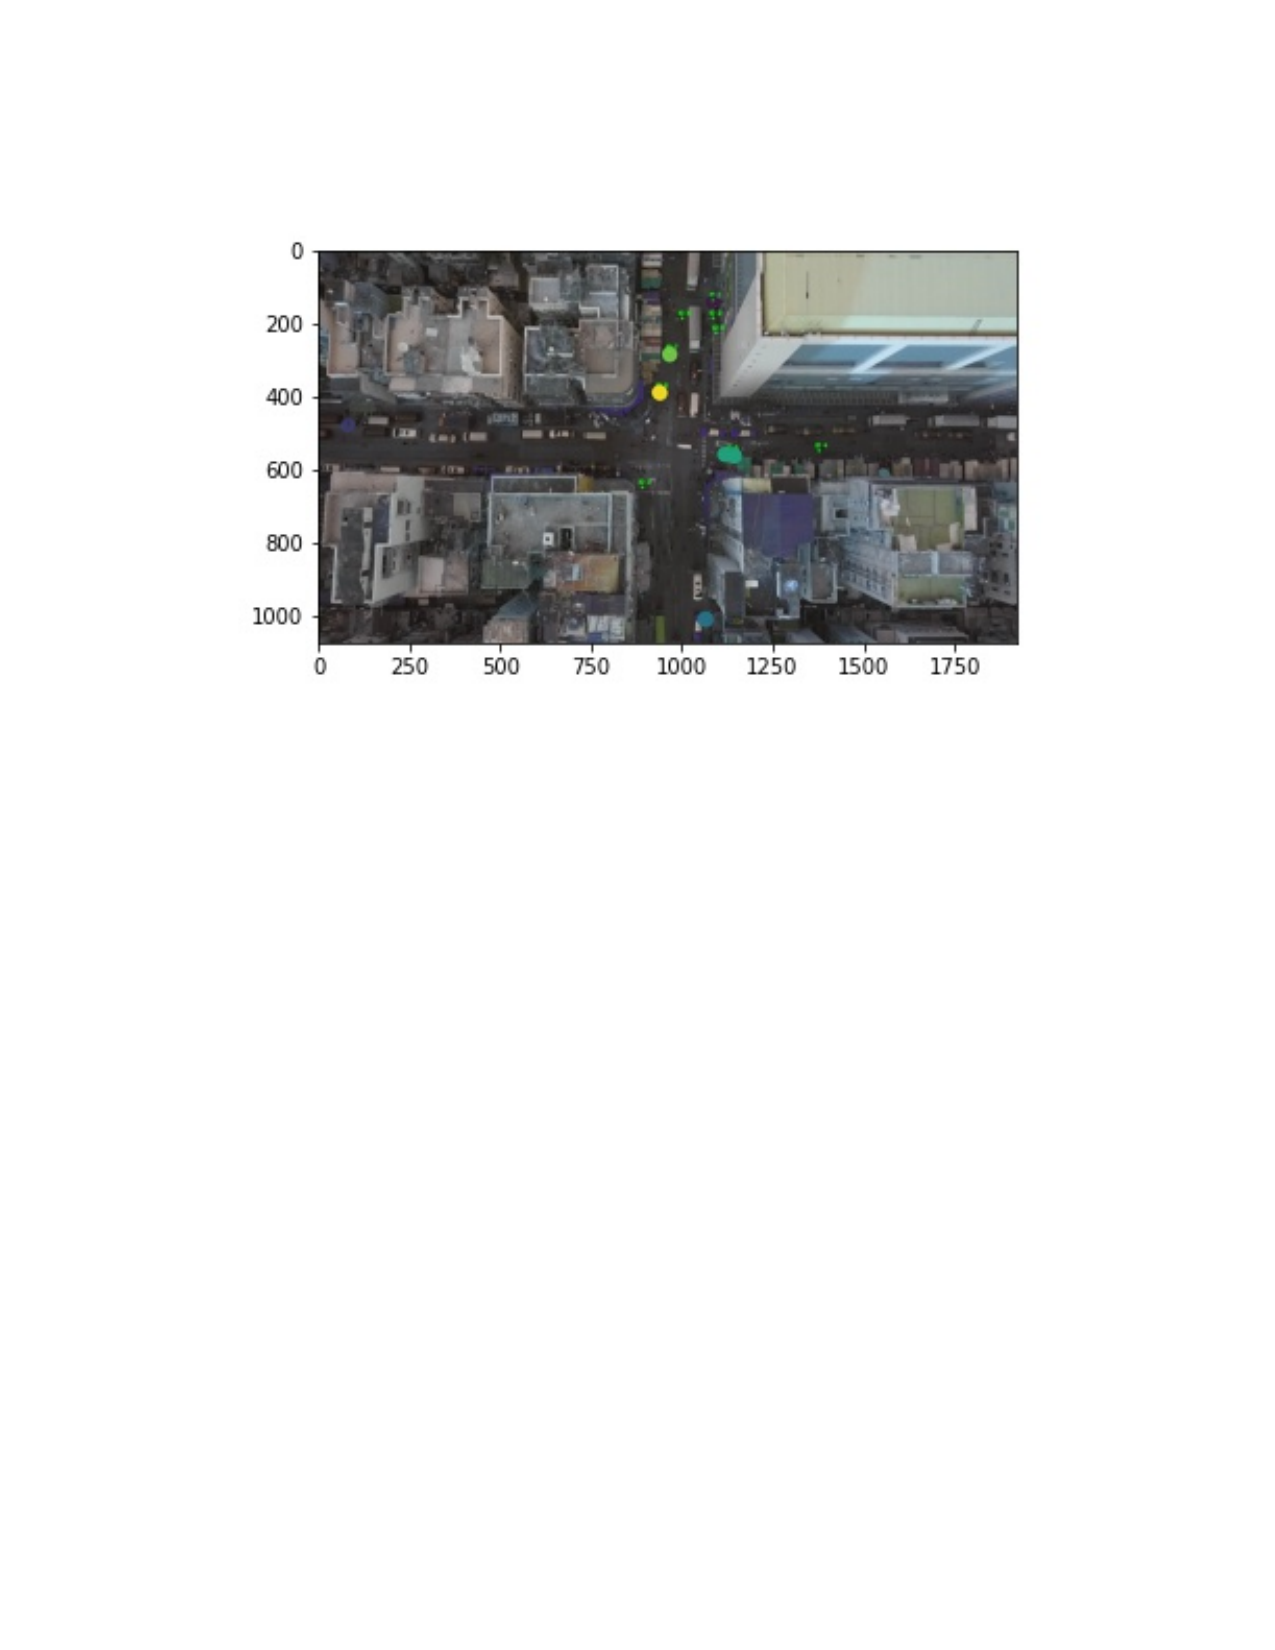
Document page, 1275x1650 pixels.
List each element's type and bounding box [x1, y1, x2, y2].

picture [206, 150, 1107, 750]
